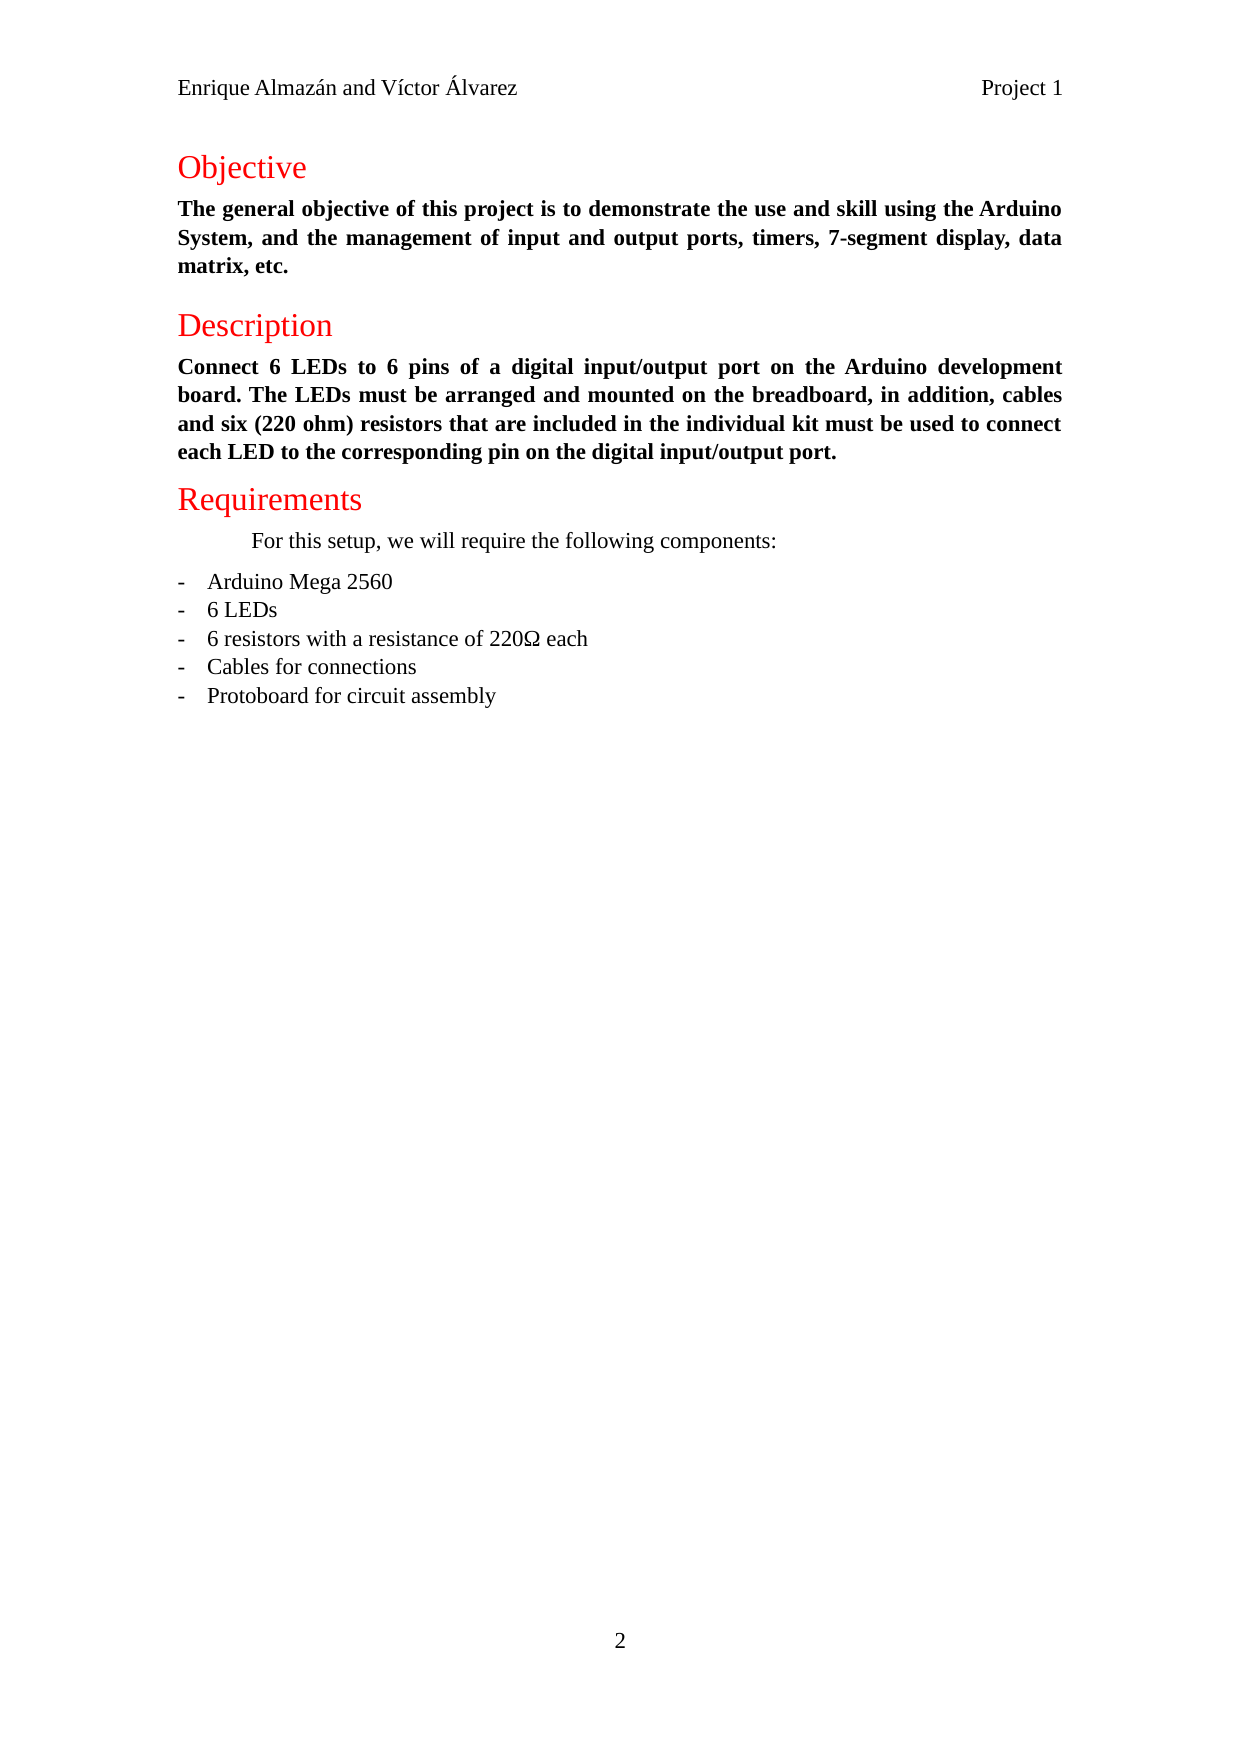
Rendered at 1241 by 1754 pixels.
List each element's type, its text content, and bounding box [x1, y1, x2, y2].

list 6 resistors with a resistance of 220Ω each [177, 625, 1063, 651]
subtitle Requirements [177, 479, 1063, 518]
list Protoboard for circuit assembly [177, 682, 1063, 708]
list Arduino Mega 2560 [177, 568, 1063, 594]
text Connect 6 LEDs to 6 pins of a digital input/output port on the Arduino development board. The LEDs must be arranged and mounted on the breadboard, in addition, cables and six (220 ohm) resistors that are included in the individual kit must be used to connect each LED to the corresponding pin on the digital input/output port. [177, 353, 1063, 465]
text For this setup, we will require the following components: [177, 527, 1063, 553]
list Cables for connections [177, 653, 1063, 679]
list 6 LEDs [177, 596, 1063, 623]
subtitle Description [177, 306, 1063, 344]
text The general objective of this project is to demonstrate the use and skill using the Arduino System, and the management of input and output ports, timers, 7-segment display, data matrix, etc. [177, 195, 1063, 278]
subtitle Objective [177, 148, 1063, 186]
